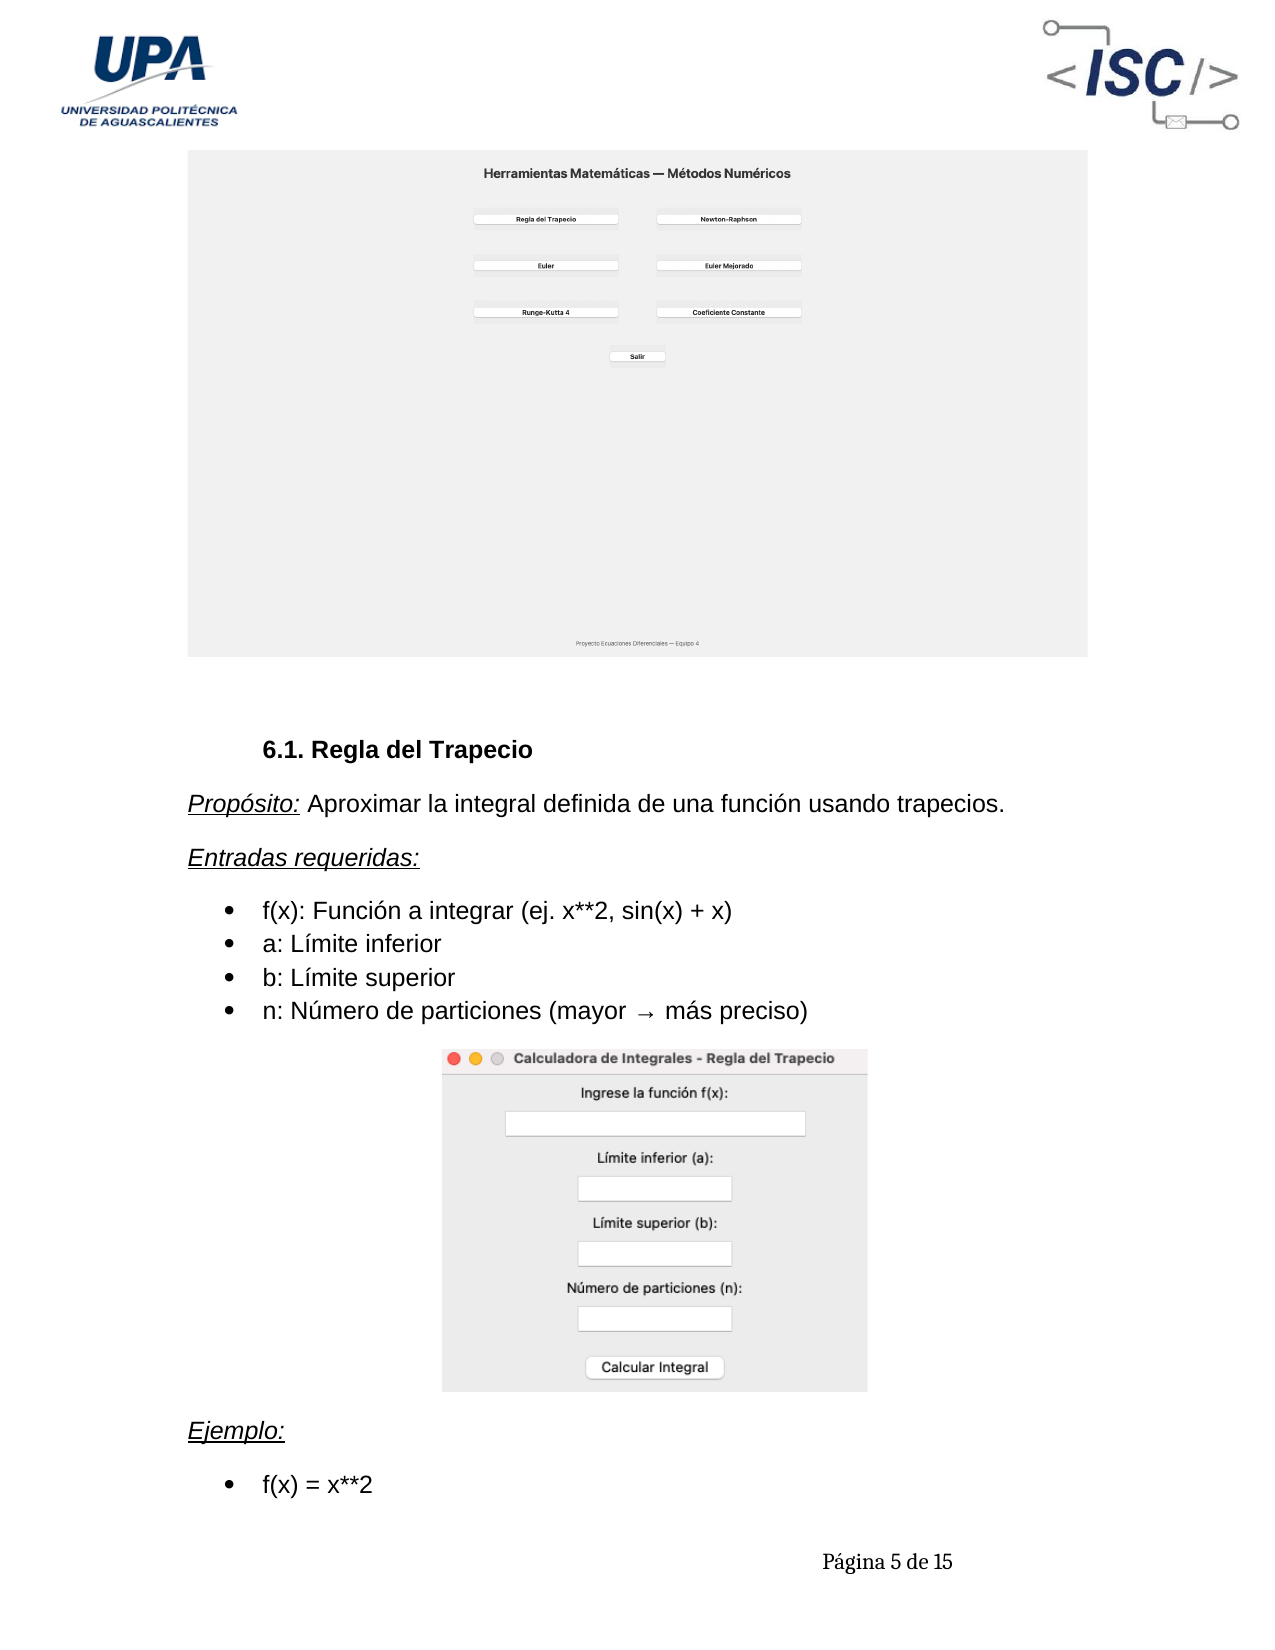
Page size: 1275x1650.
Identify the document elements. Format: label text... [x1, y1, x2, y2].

list f(x) = x**2 [225, 1470, 1122, 1499]
list f(x): Función a integrar (ej. x**2, sin(x) + x) [225, 896, 1122, 925]
picture [1023, 12, 1246, 134]
list a: Límite inferior [225, 929, 1122, 958]
text Ejemplo: [187, 1416, 1122, 1445]
list b: Límite superior [225, 963, 1122, 991]
text Entradas requeridas: [187, 842, 1122, 871]
text Propósito: Aproximar la integral definida de una función usando trapecios. [187, 789, 1122, 817]
picture [441, 1049, 868, 1392]
text 6.1. Regla del Trapecio [187, 735, 1122, 763]
list n: Número de particiones (mayor → más preciso) [225, 996, 1122, 1024]
picture [0, 0, 1088, 657]
